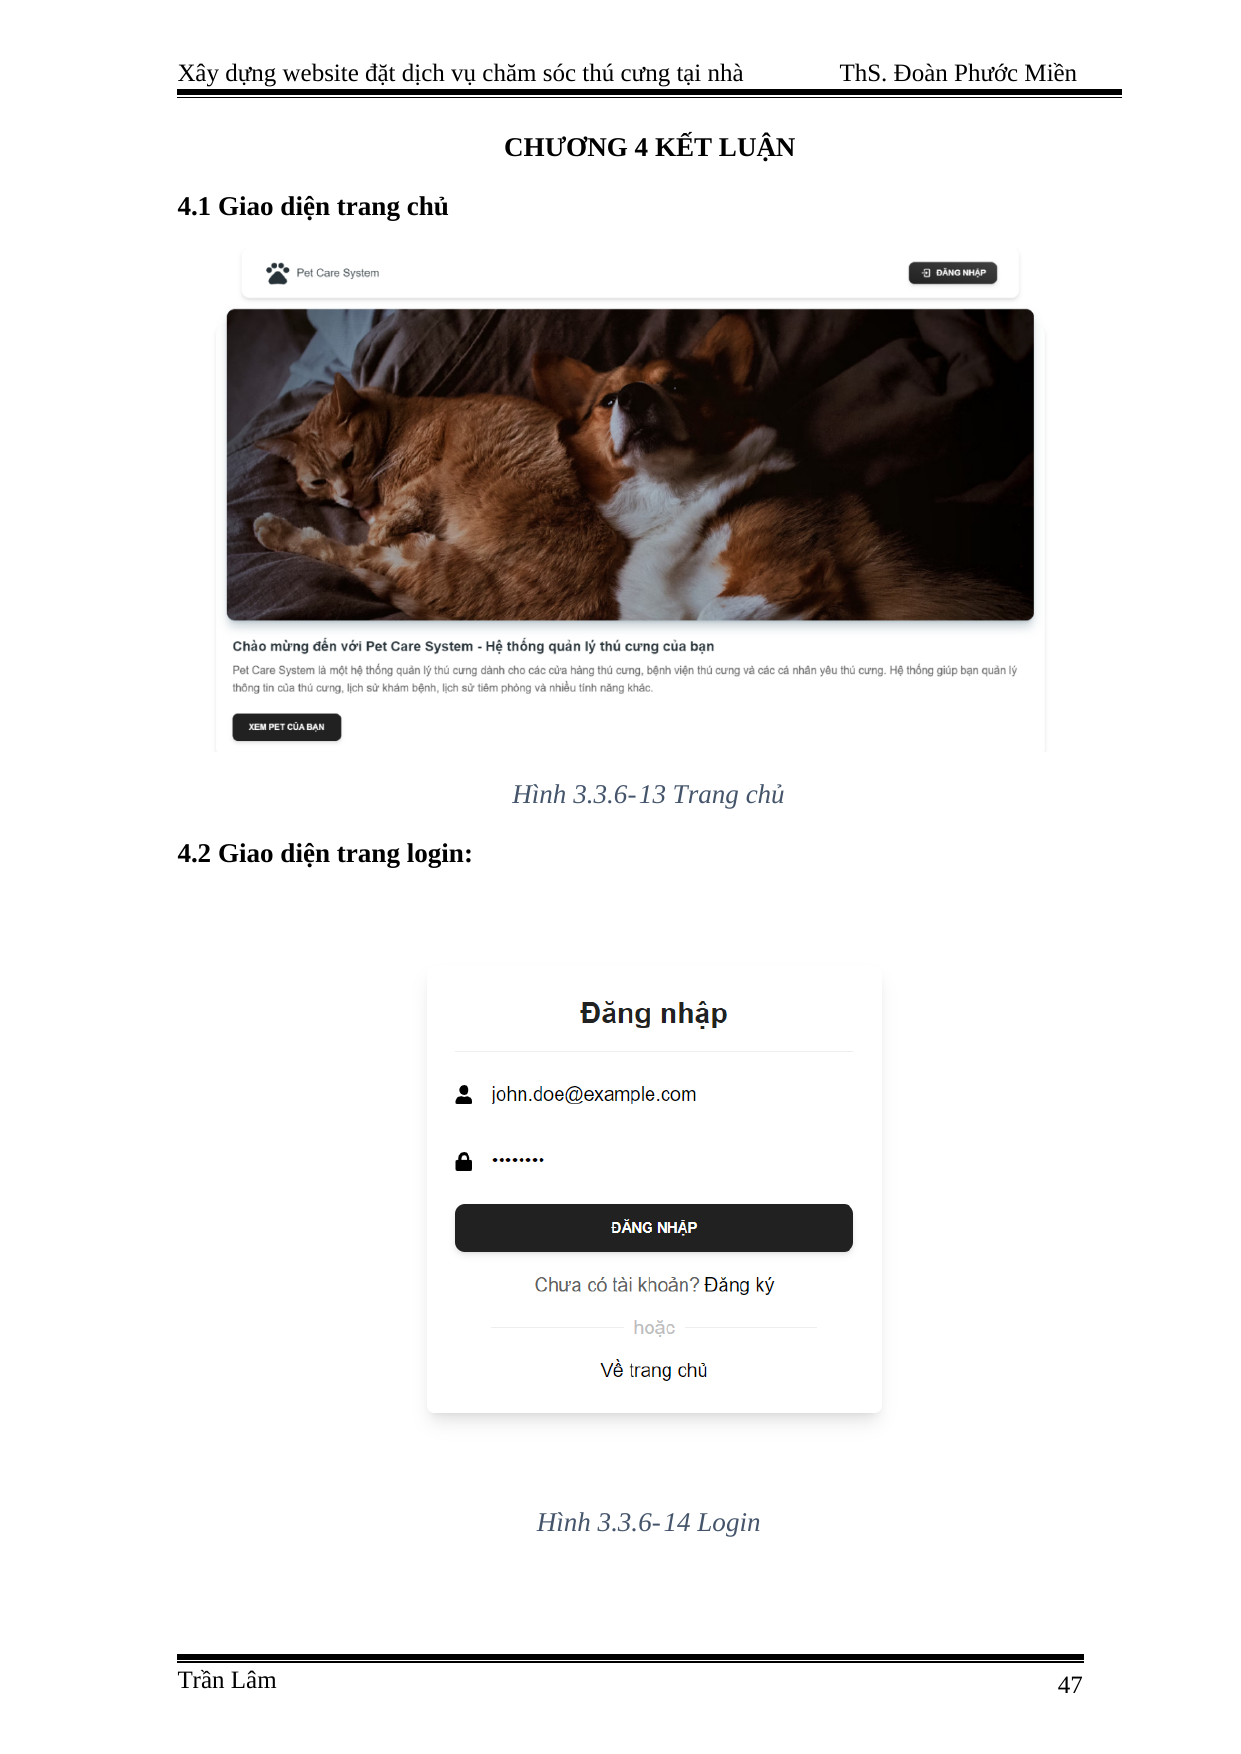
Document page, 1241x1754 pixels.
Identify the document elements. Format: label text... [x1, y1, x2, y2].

subtitle KẾT LUẬN [177, 131, 1122, 162]
subtitle Giao diện trang chủ [177, 190, 1122, 221]
picture [231, 896, 1068, 1480]
subtitle Giao diện trang login: [177, 837, 1122, 868]
picture [177, 248, 1092, 752]
